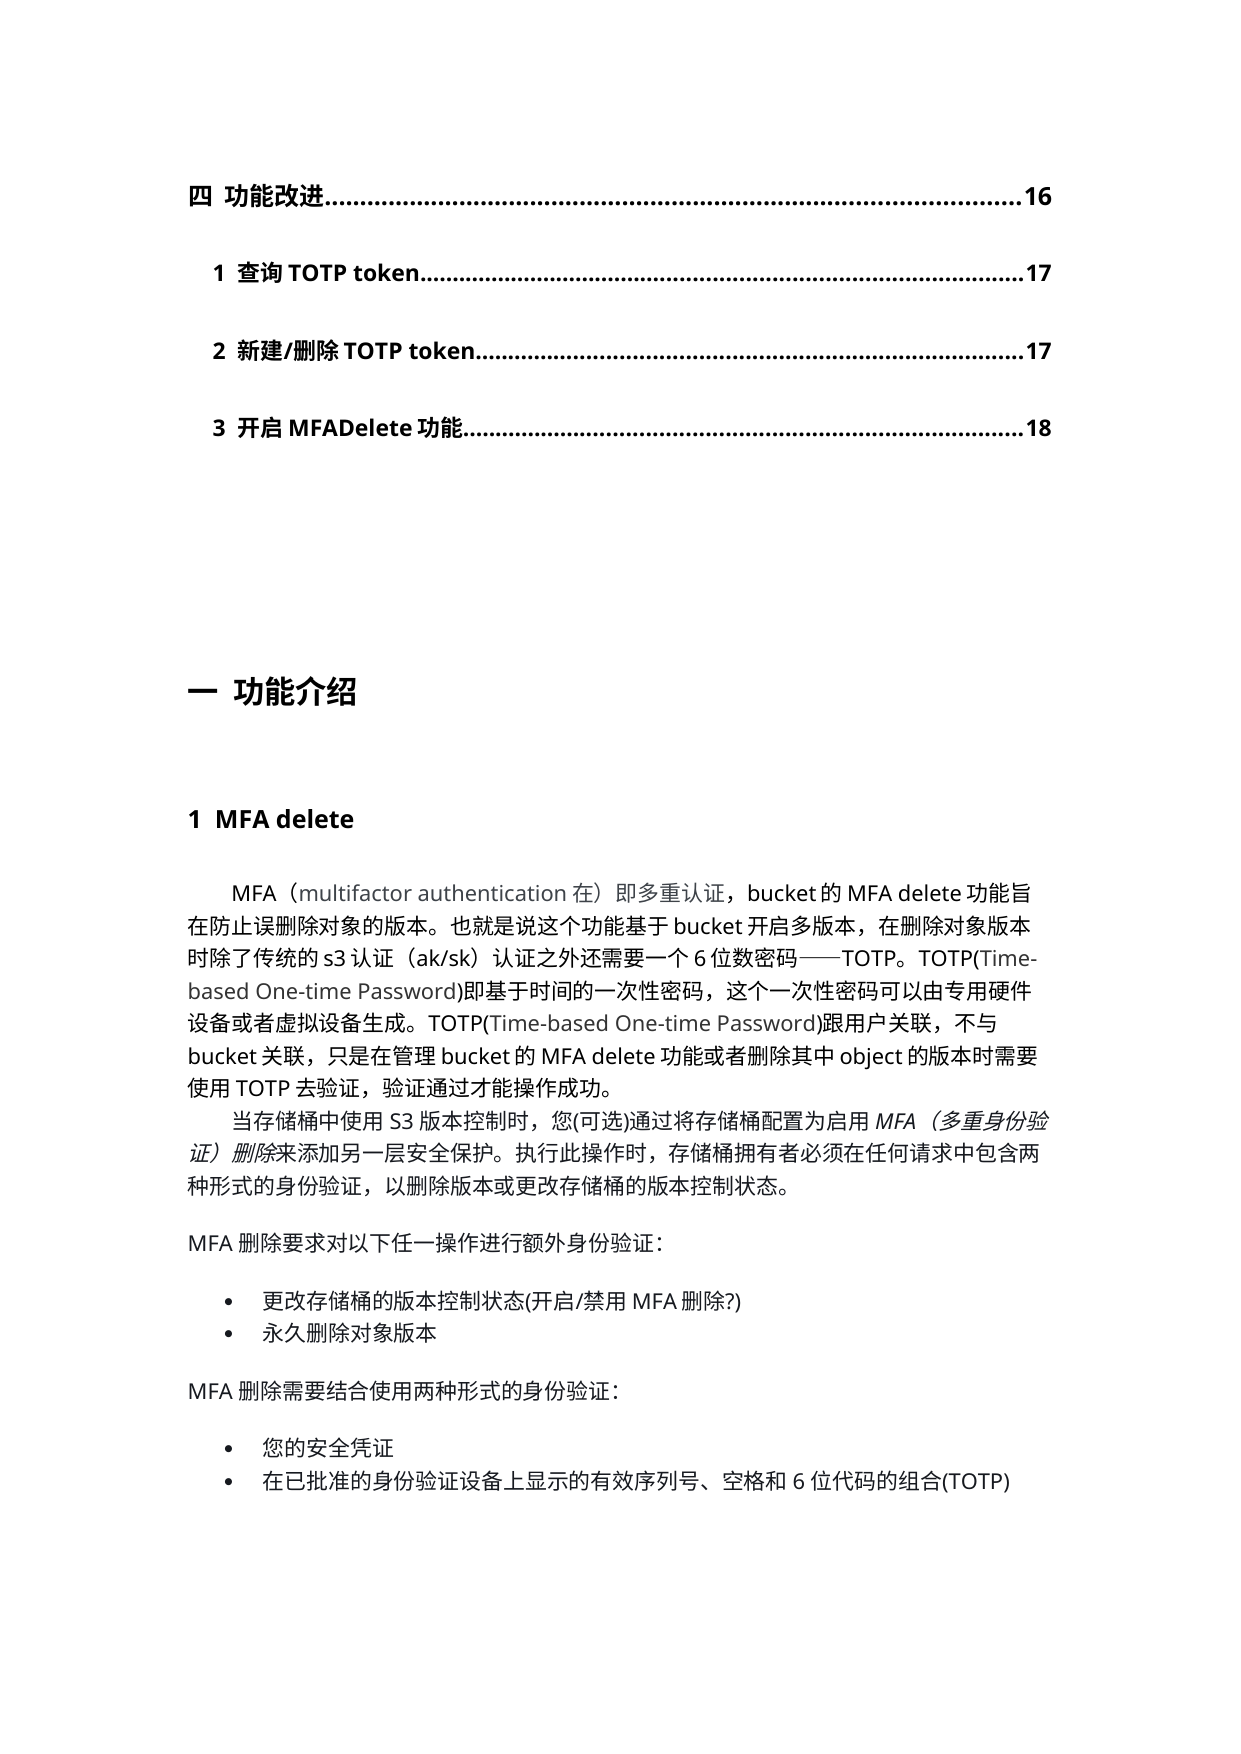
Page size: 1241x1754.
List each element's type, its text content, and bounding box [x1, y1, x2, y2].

text MFA 删除要求对以下任一操作进行额外身份验证： [187, 1226, 1053, 1258]
text 当存储桶中使用 S3 版本控制时，您(可选)通过将存储桶配置为启用 MFA（多重身份验证）删除来添加另一层安全保护。执行此操作时，存储桶拥有者必须在任何请求中包含两种形式的身份验证，以删除版本或更改存储桶的版本控制状态。 [187, 1103, 1053, 1201]
subtitle 一 功能介绍 [187, 657, 1053, 722]
text 3 开启MFADelete功能 18 [212, 394, 1053, 459]
list 在已批准的身份验证设备上显示的有效序列号、空格和 6 位代码的组合(TOTP) [225, 1463, 1053, 1496]
text 四 功能改进 16 [187, 162, 1053, 227]
list 永久删除对象版本 [225, 1316, 1053, 1348]
subtitle 1 MFA delete [187, 786, 1053, 851]
text MFA 删除需要结合使用两种形式的身份验证： [187, 1373, 1053, 1406]
text MFA（multifactor authentication在）即多重认证，bucket的MFA delete功能旨在防止误删除对象的版本。也就是说这个功能基于bucket开启多版本，在删除对象版本时除了传统的s3认证（ak/sk）认证之外还需要一个6位数密码——TOTP。TOTP(Time-based One-time Password)即基于时间的一次性密码，这个一次性密码可以由专用硬件设备或者虚拟设备生成。TOTP(Time-based One-time Password)跟用户关联，不与bucket关联，只是在管理bucket的MFA delete功能或者删除其中object的版本时需要使用TOTP去验证，验证通过才能操作成功。 [187, 876, 1053, 1103]
text 1 查询TOTP token 17 [212, 239, 1053, 304]
list 更改存储桶的版本控制状态(开启/禁用MFA删除?) [225, 1283, 1053, 1316]
text 2 新建/删除TOTP token 17 [212, 317, 1053, 382]
list 您的安全凭证 [225, 1431, 1053, 1463]
